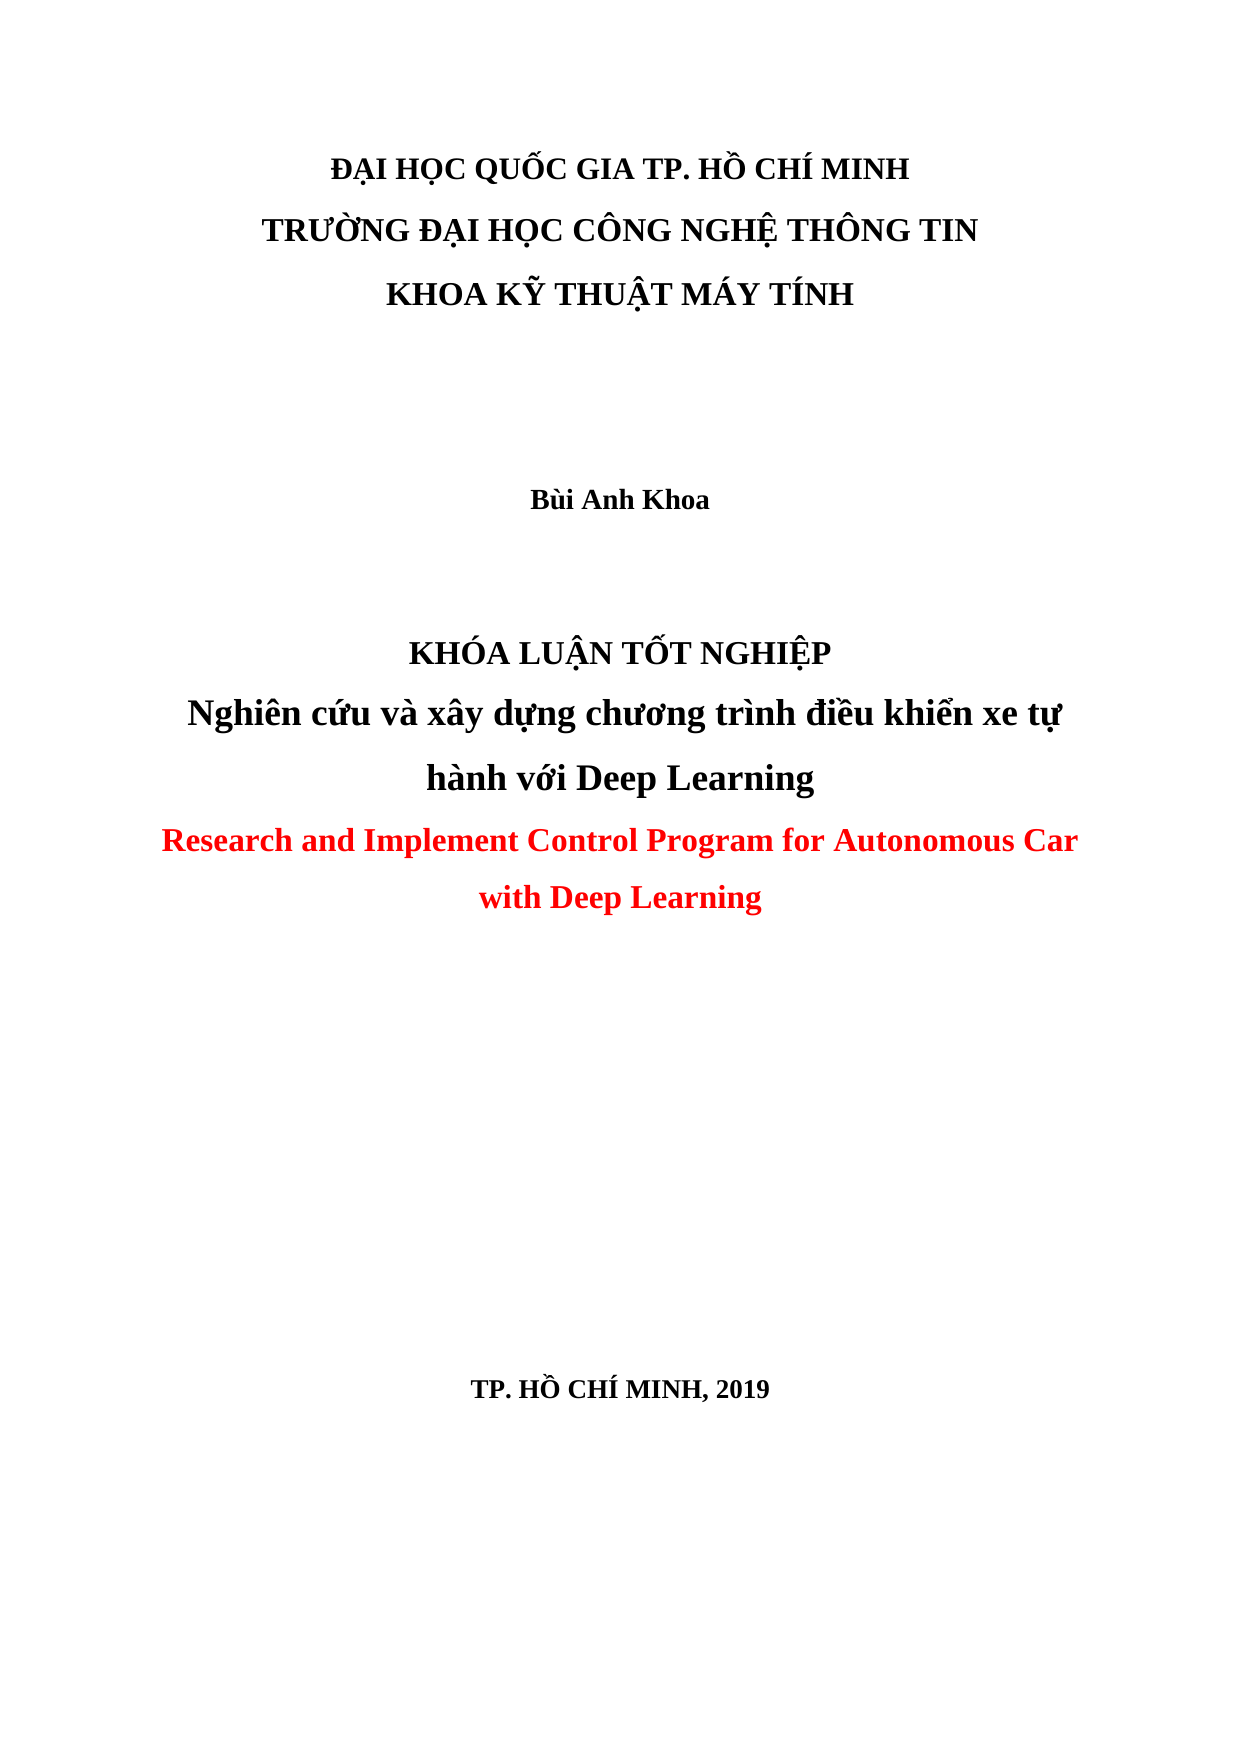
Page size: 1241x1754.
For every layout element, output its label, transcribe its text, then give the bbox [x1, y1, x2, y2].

text Research and Implement Control Program for Autonomous Car with Deep Learning [150, 820, 1090, 963]
text ĐẠI HỌC QUỐC GIA TP. HỒ CHÍ MINH [150, 150, 1090, 186]
text Bùi Anh Khoa [150, 482, 1090, 516]
text Nghiên cứu và xây dựng chương trình điều khiển xe tự hành với Deep Learning [150, 691, 1090, 798]
text TRƯỜNG ĐẠI HỌC CÔNG NGHỆ THÔNG TIN [150, 210, 1090, 248]
text KHOA KỸ THUẬT MÁY TÍNH [150, 274, 1090, 312]
text TP. HỒ CHÍ MINH, 2019 [150, 1373, 1090, 1404]
text KHÓA LUẬN TỐT NGHIỆP [150, 633, 1090, 672]
